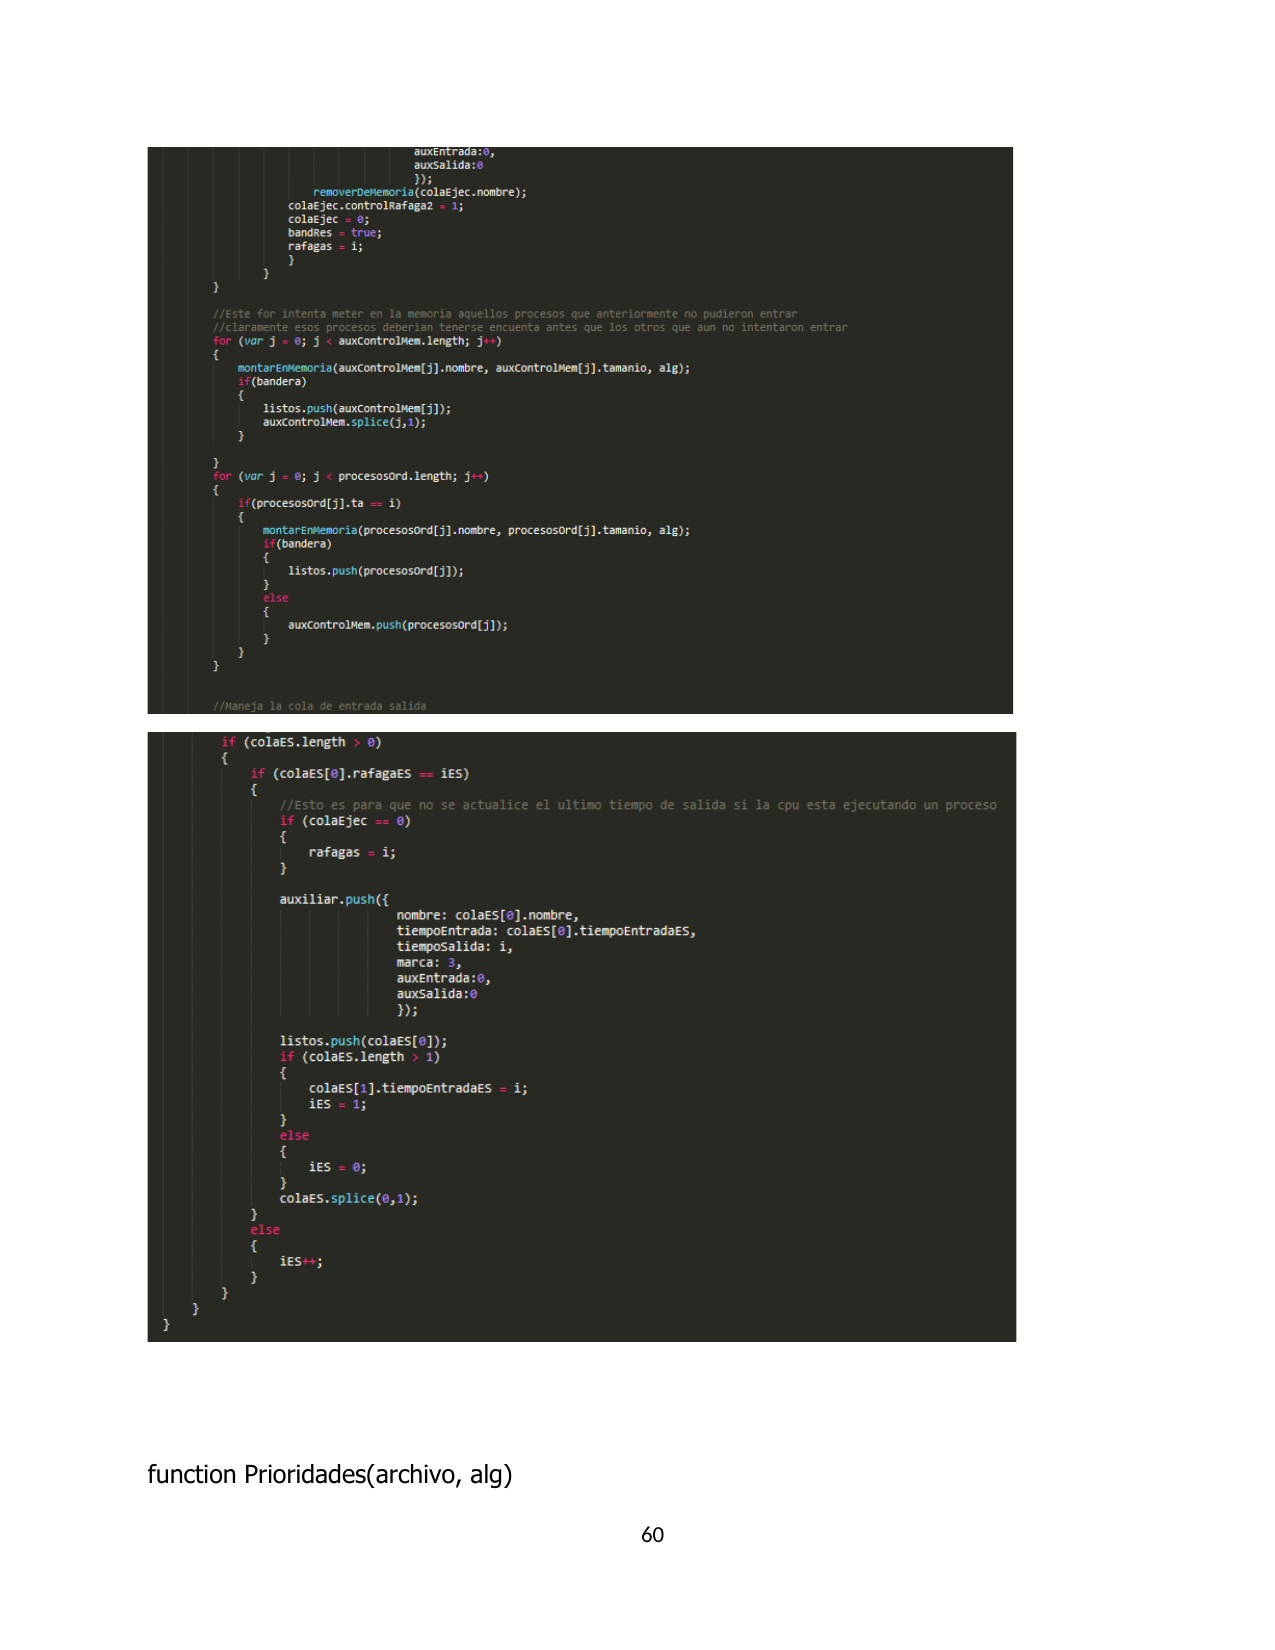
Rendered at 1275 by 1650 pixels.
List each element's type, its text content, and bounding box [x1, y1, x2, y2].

picture [147, 732, 1017, 1342]
picture [147, 147, 1014, 714]
text function Prioridades(archivo, alg) [148, 1459, 1157, 1489]
